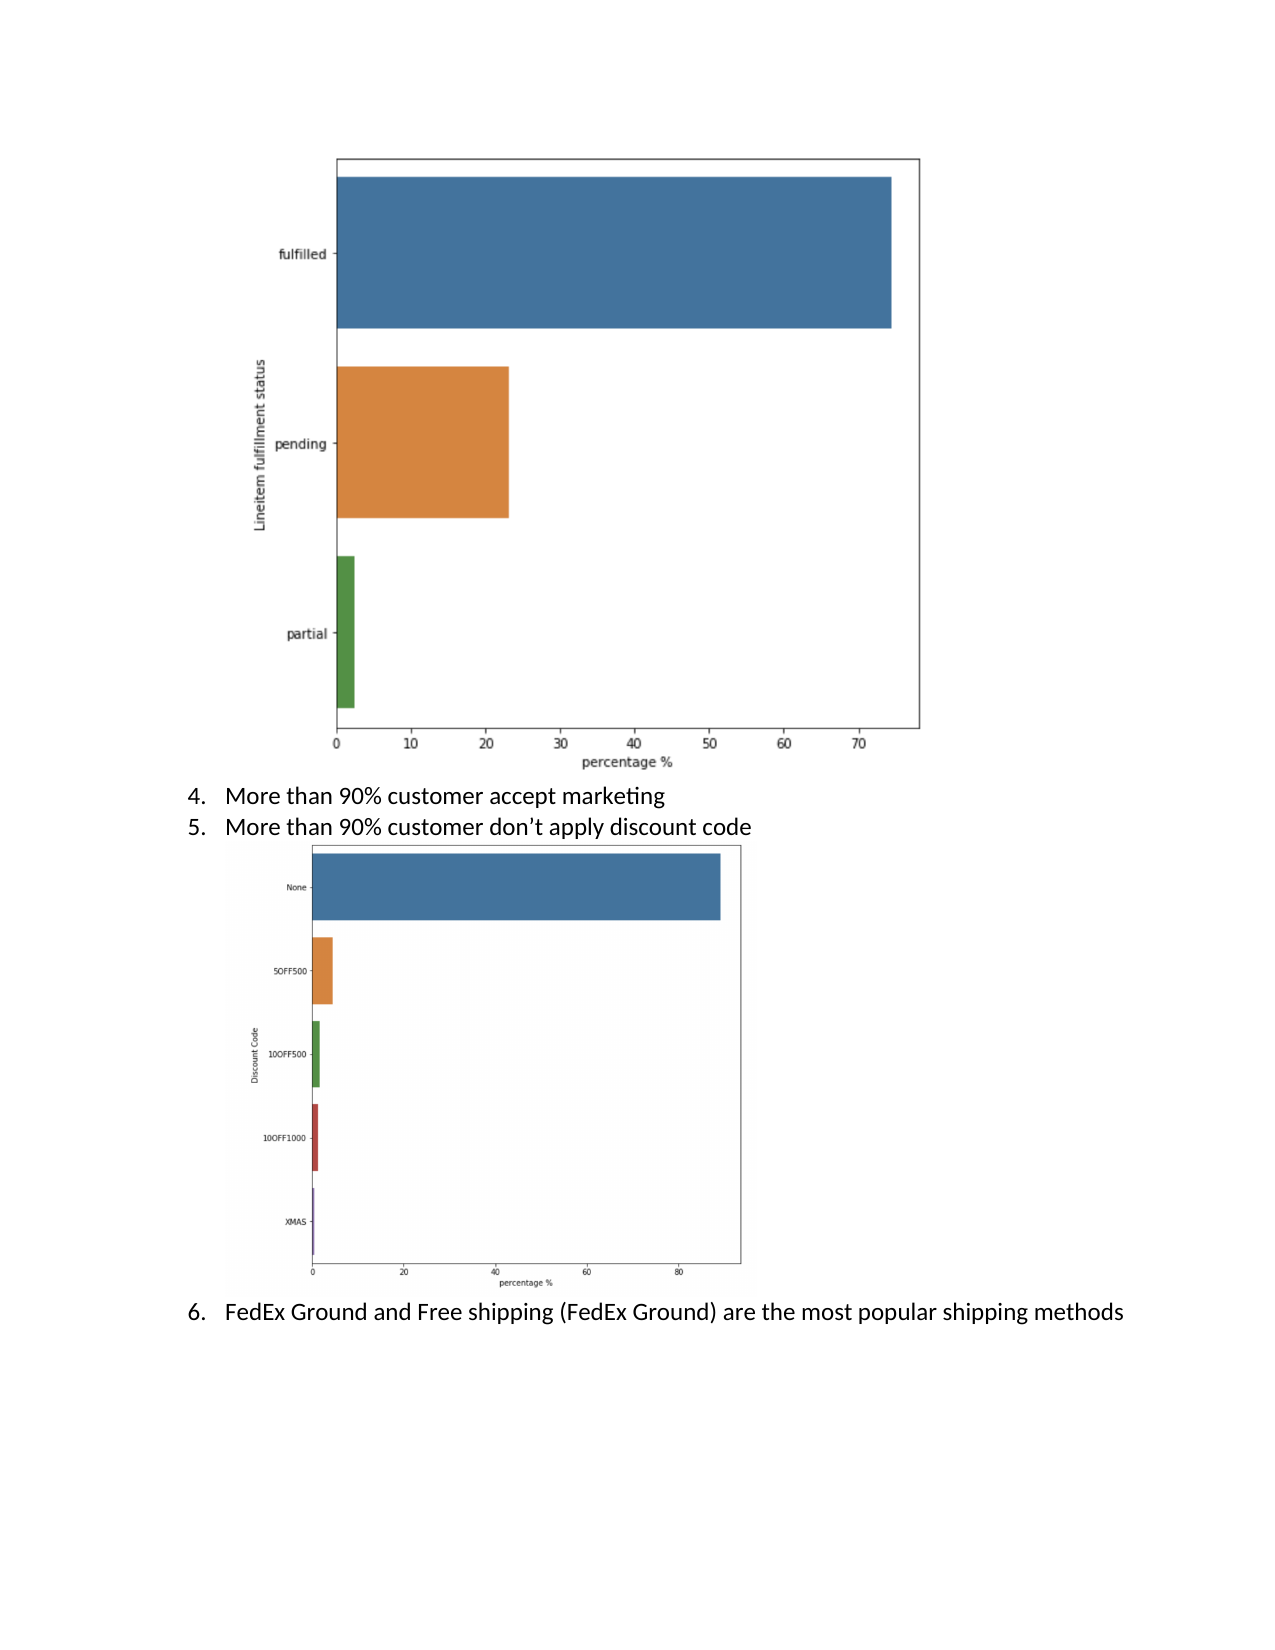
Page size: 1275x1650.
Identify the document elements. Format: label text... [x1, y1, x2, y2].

list More than 90% customer don’t apply discount code [187, 811, 1125, 841]
list More than 90% customer accept marketing [187, 780, 1125, 811]
list FedEx Ground and Free shipping (FedEx Ground) are the most popular shipping methods [187, 1296, 1125, 1327]
picture [225, 841, 758, 1297]
picture [225, 150, 933, 781]
